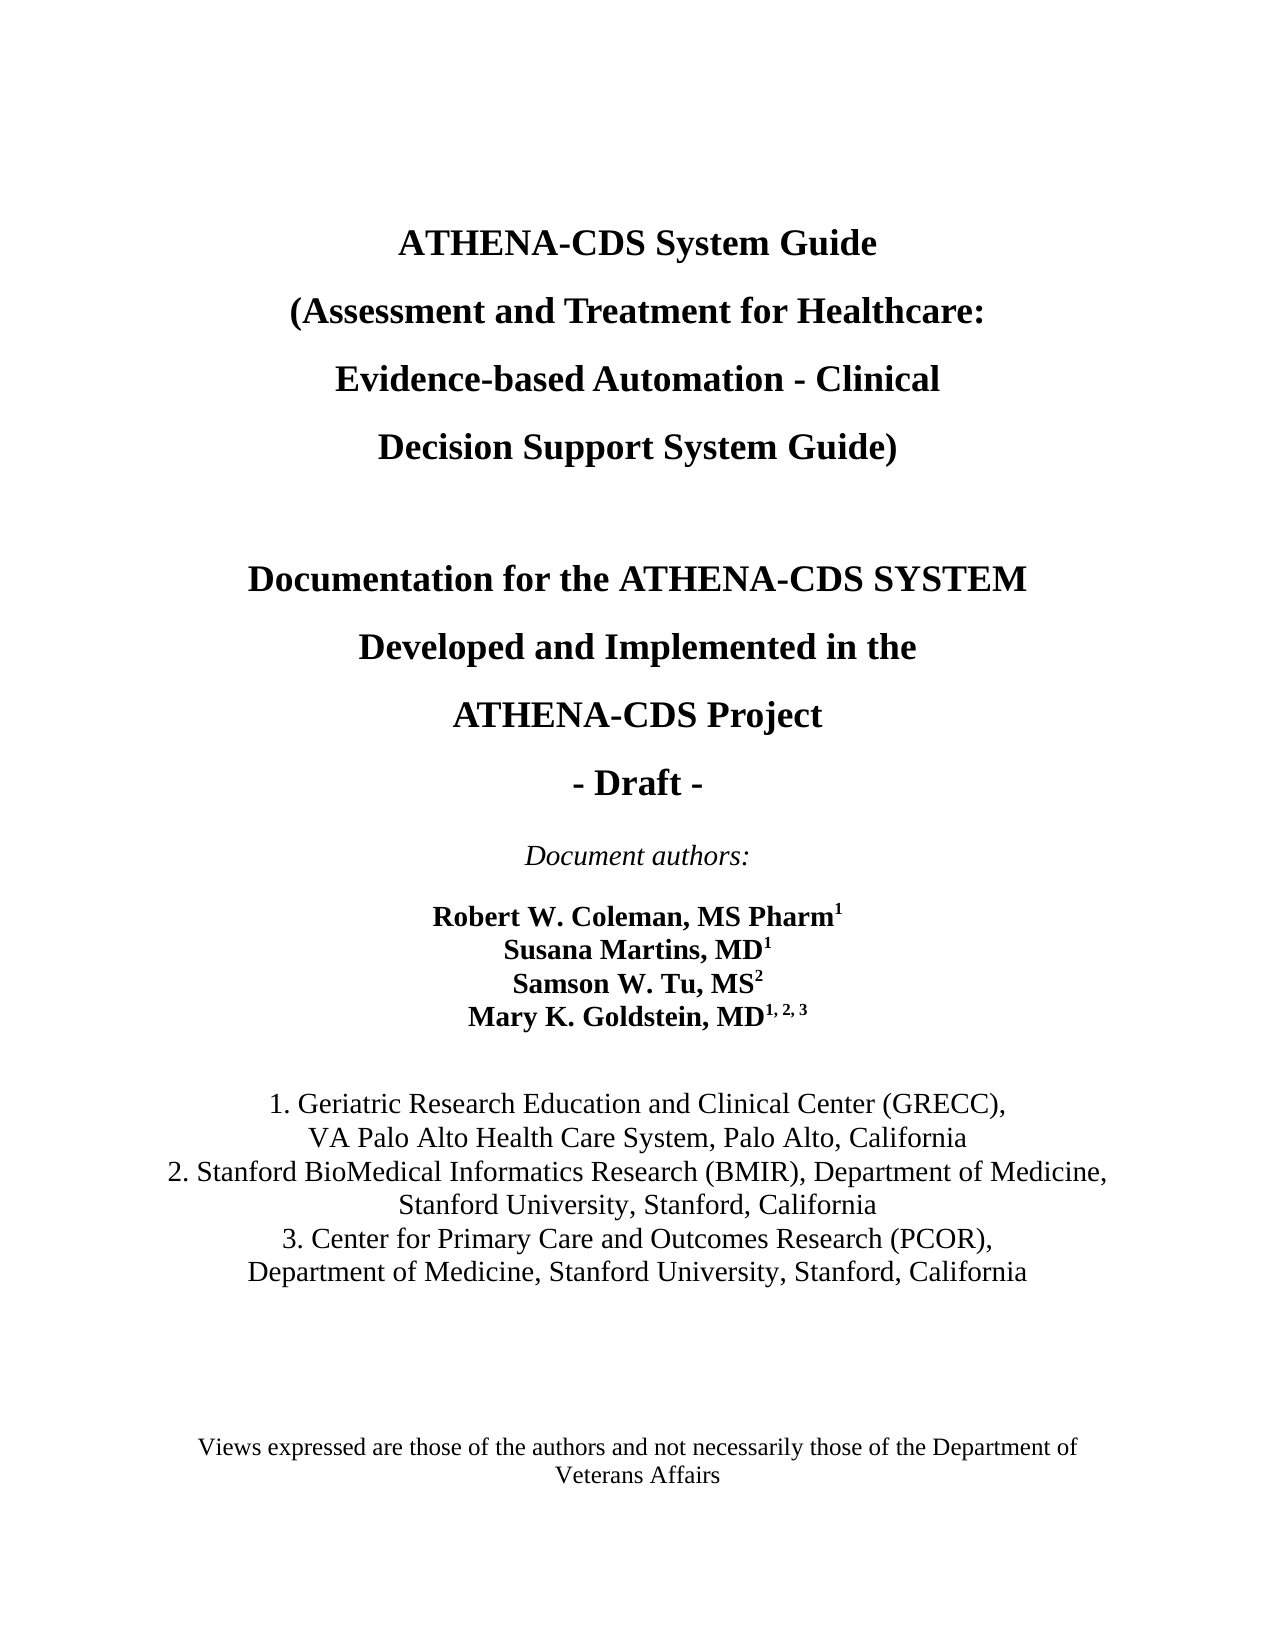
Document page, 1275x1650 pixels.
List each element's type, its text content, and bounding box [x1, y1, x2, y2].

title ATHENA-CDS System Guide [150, 220, 1125, 263]
title (Assessment and Treatment for Healthcare: [150, 288, 1125, 331]
text Susana Martins, MD1 [150, 932, 1125, 966]
title - Draft - [150, 761, 1125, 804]
title Documentation for the ATHENA-CDS SYSTEM [150, 556, 1125, 599]
text , [150, 1187, 1125, 1221]
text Robert W. Coleman, MS Pharm1 [150, 899, 1125, 932]
text Department of Medicine, , [150, 1254, 1125, 1288]
title ATHENA-CDS Project [150, 692, 1125, 736]
title Decision Support System Guide) [150, 424, 1125, 467]
text 3. Center for Primary Care and Outcomes Research (PCOR), [150, 1221, 1125, 1254]
text Views expressed are those of the authors and not necessarily those of the Department of Veterans Affairs [150, 1432, 1125, 1489]
title Developed and Implemented in the [150, 624, 1125, 667]
text 1. Geriatric Research Education and Clinical Center (GRECC), [150, 1087, 1125, 1120]
text Samson W. Tu, MS2 [150, 966, 1125, 999]
text VA Health Care System, [150, 1120, 1125, 1154]
title Evidence-based Automation - Clinical [150, 356, 1125, 399]
text Document authors: [150, 838, 1125, 871]
text 2. Stanford BioMedical Informatics Research (BMIR), Department of Medicine, [150, 1154, 1125, 1187]
text Mary K. Goldstein, MD1, 2, 3 [150, 999, 1125, 1033]
